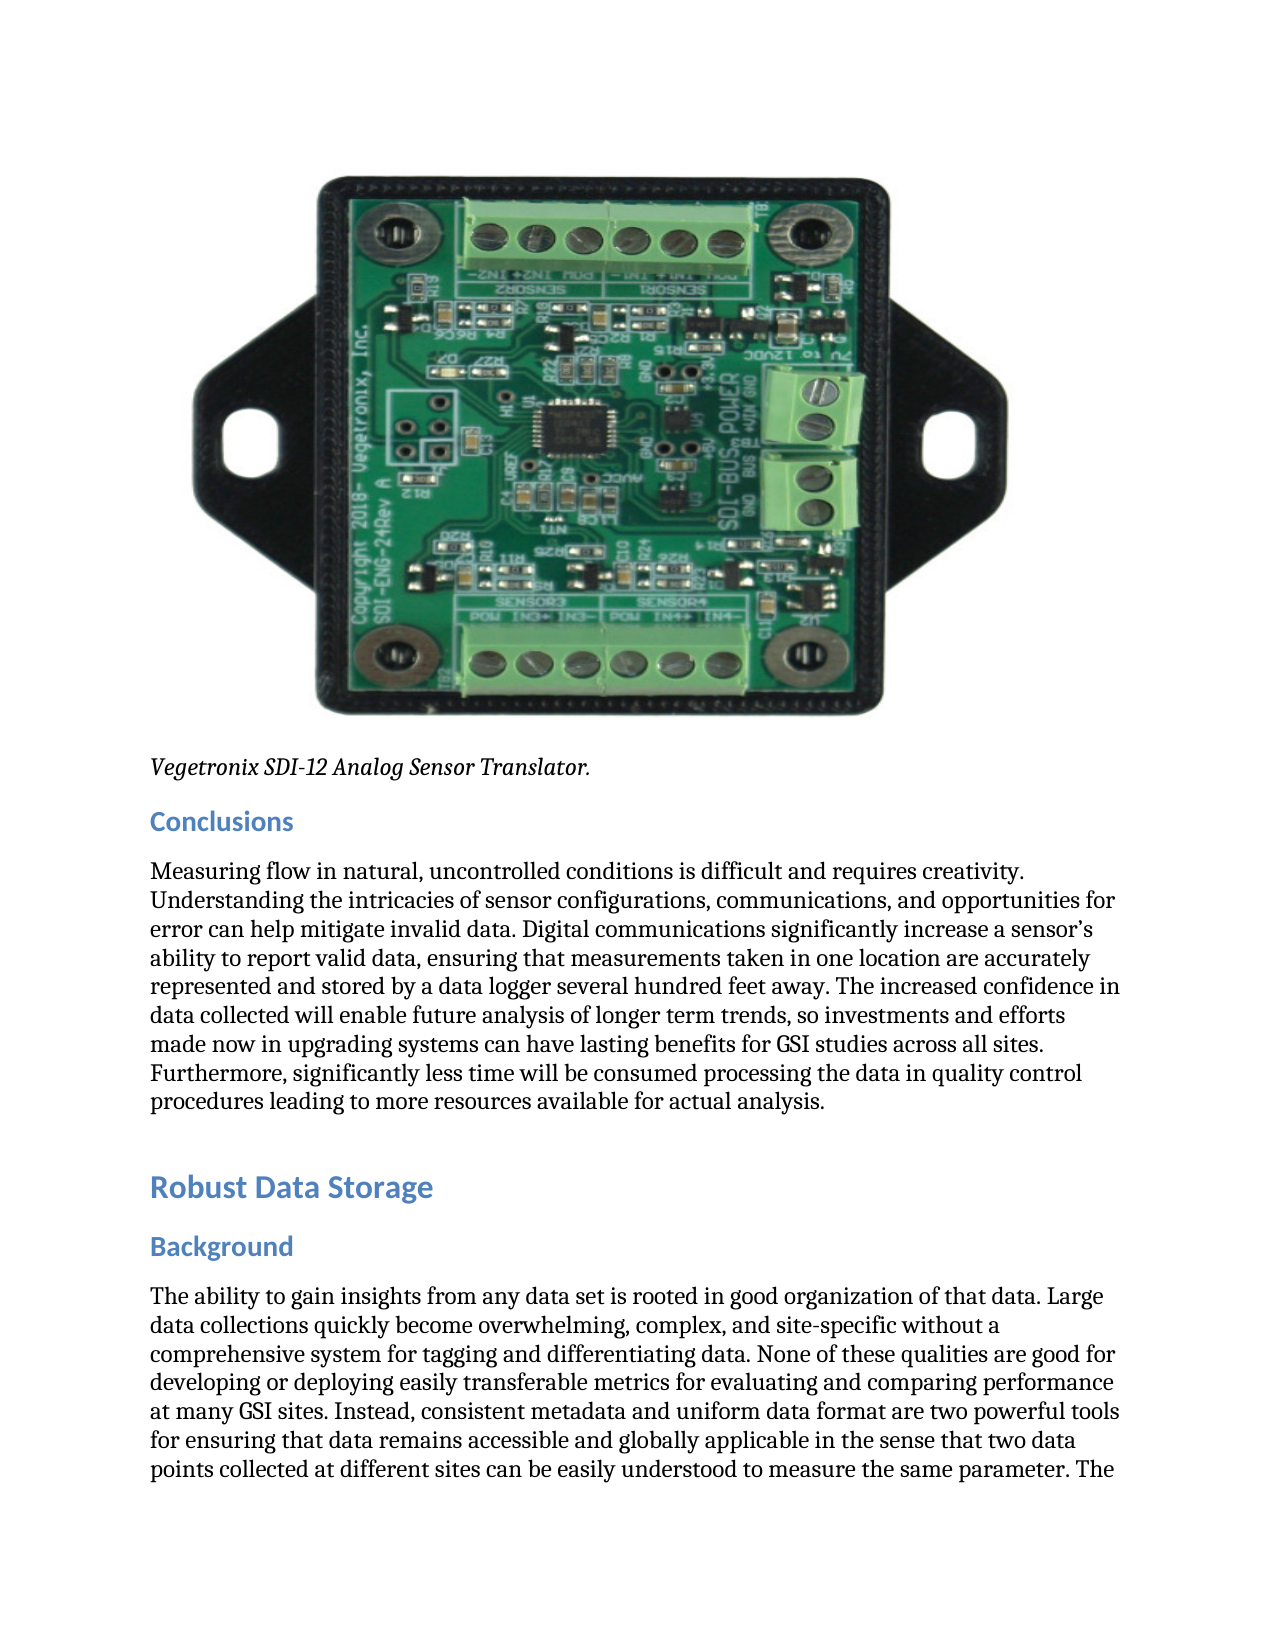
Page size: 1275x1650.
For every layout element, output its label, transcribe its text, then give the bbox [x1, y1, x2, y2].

subtitle Conclusions [150, 803, 1125, 838]
subtitle Background [150, 1228, 1125, 1263]
text Measuring flow in natural, uncontrolled conditions is difficult and requires creativity. Understanding the intricacies of sensor configurations, communications, and opportunities for error can help mitigate invalid data. Digital communications significantly increase a sensor’s ability to report valid data, ensuring that measurements taken in one location are accurately represented and stored by a data logger several hundred feet away. The increased confidence in data collected will enable future analysis of longer term trends, so investments and efforts made now in upgrading systems can have lasting benefits for GSI studies across all sites. Furthermore, significantly less time will be consumed processing the data in quality control procedures leading to more resources available for actual analysis. [150, 857, 1125, 1116]
picture [168, 150, 1044, 733]
text Vegetronix SDI-12 Analog Sensor Translator. [150, 753, 1125, 782]
subtitle Robust Data Storage [150, 1166, 1125, 1207]
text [150, 1282, 1125, 1483]
